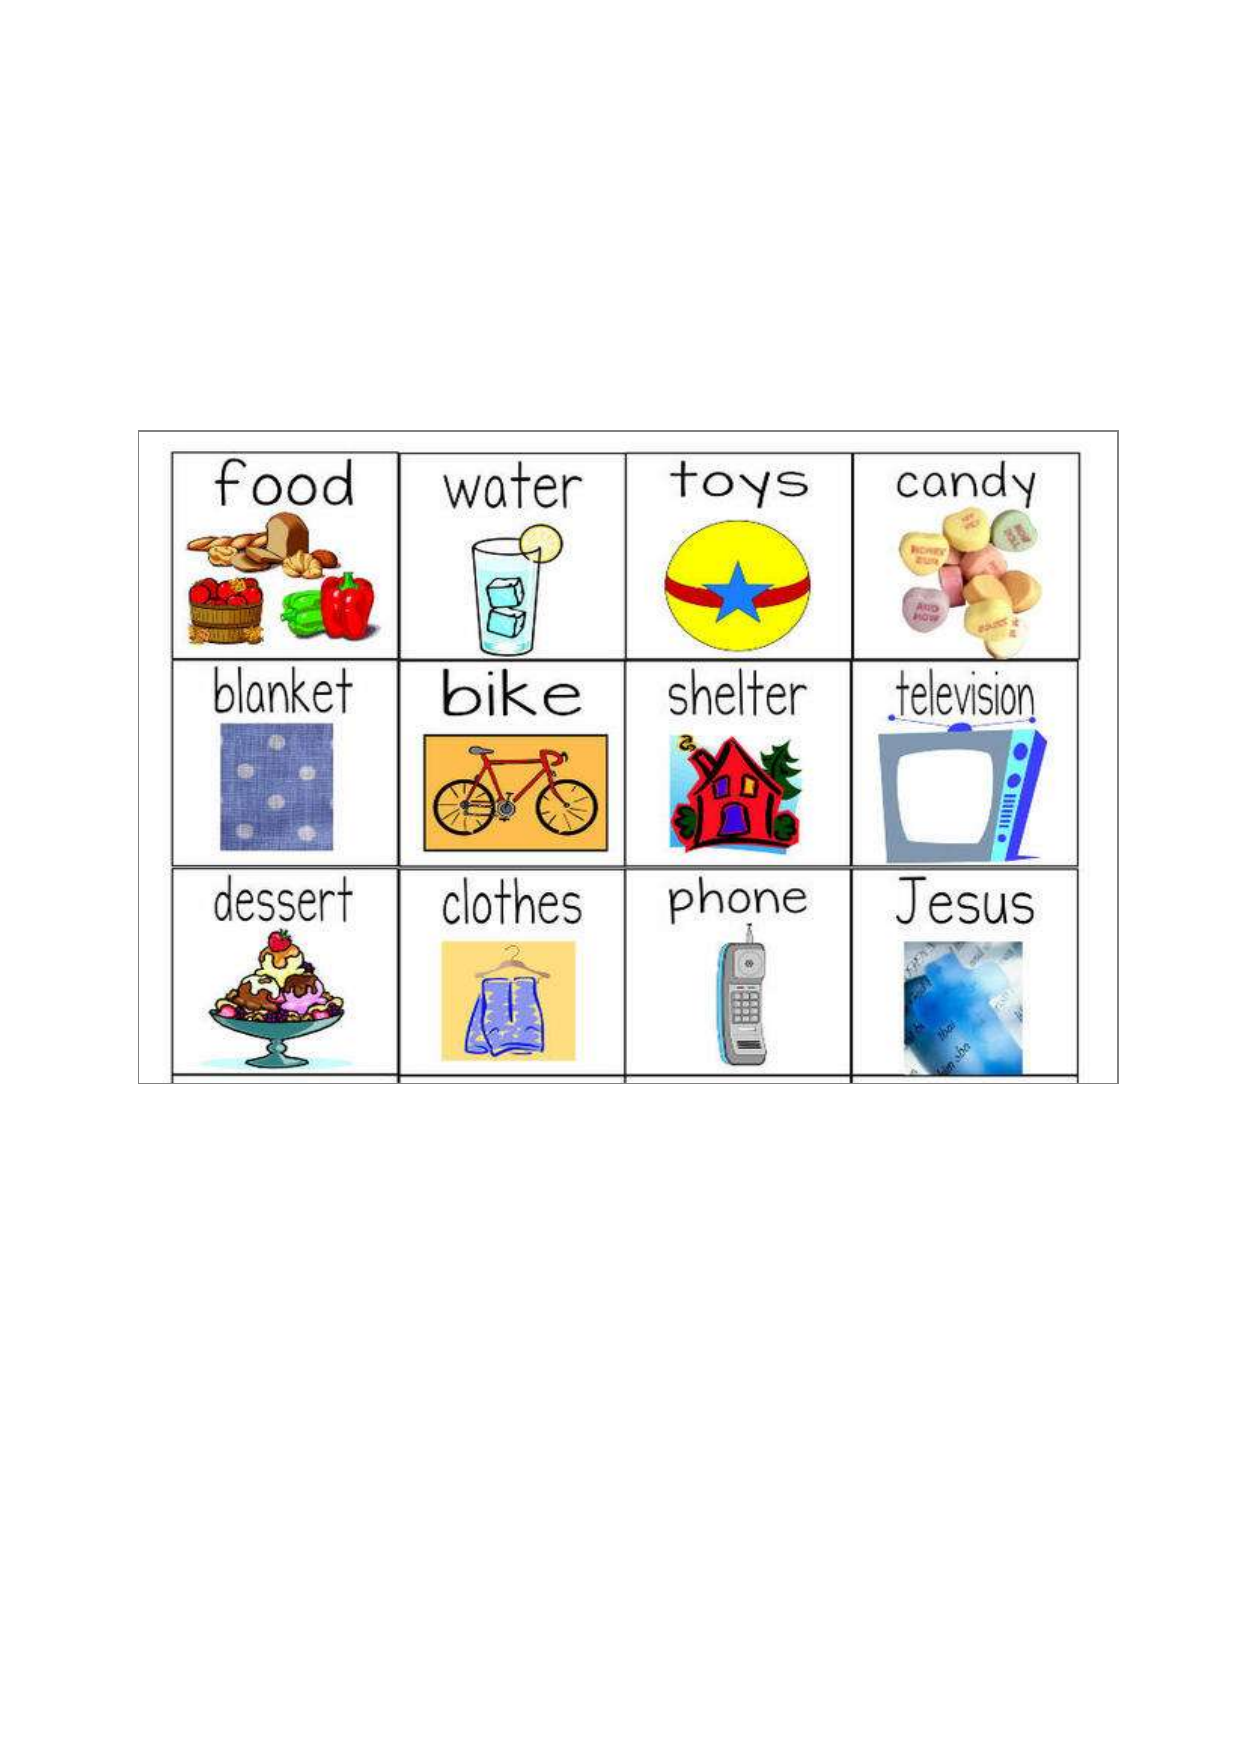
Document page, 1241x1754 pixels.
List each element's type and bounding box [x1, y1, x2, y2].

picture [139, 432, 1117, 1083]
